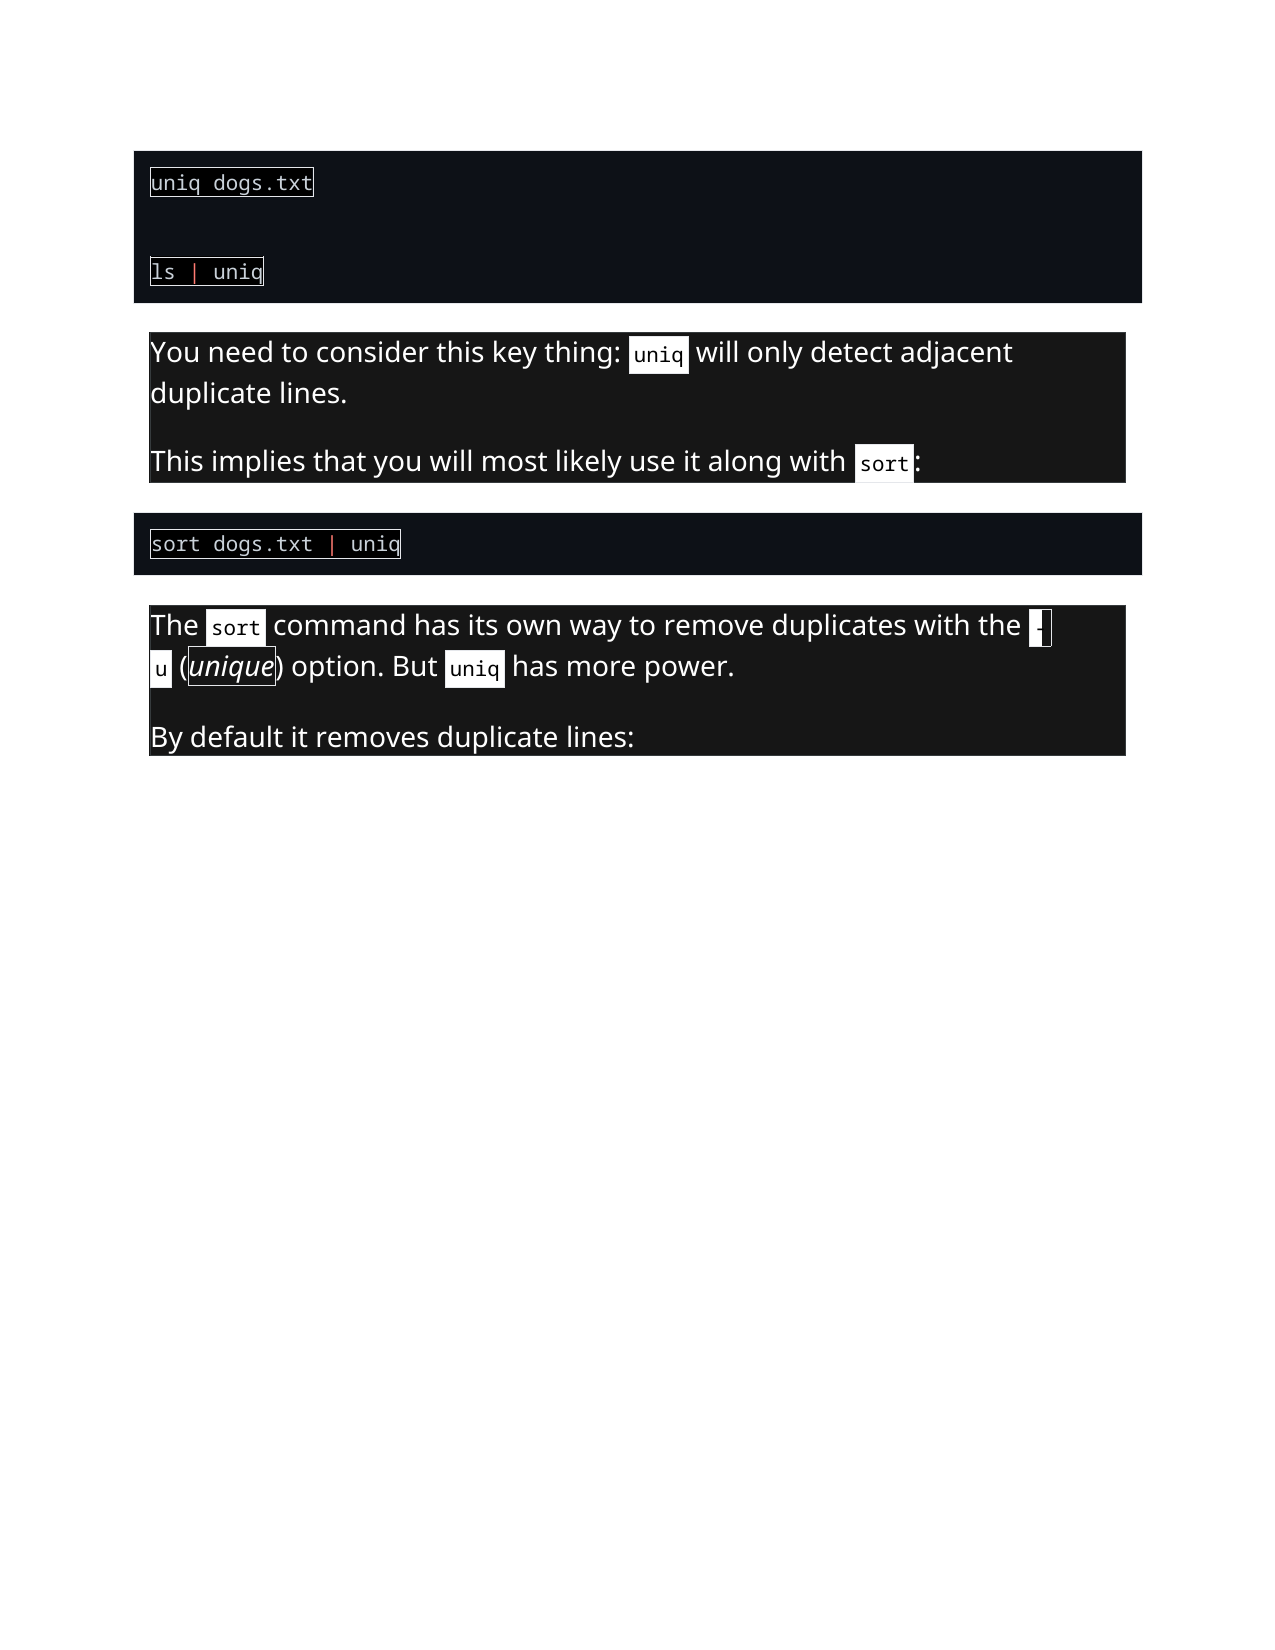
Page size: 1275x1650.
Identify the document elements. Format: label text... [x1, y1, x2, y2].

text sort dogs.txt | uniq [134, 513, 1142, 575]
text This implies that you will most likely use it along with sort: [151, 441, 1125, 482]
text You need to consider this key thing: uniq will only detect adjacent duplicate lines. [151, 333, 1125, 412]
text By default it removes duplicate lines: [151, 716, 1125, 755]
text The sort command has its own way to remove duplicates with the -u (unique) option. But uniq has more power. [151, 606, 1125, 688]
text uniq dogs.txt [134, 151, 1142, 195]
text ls | uniq [134, 239, 1142, 303]
